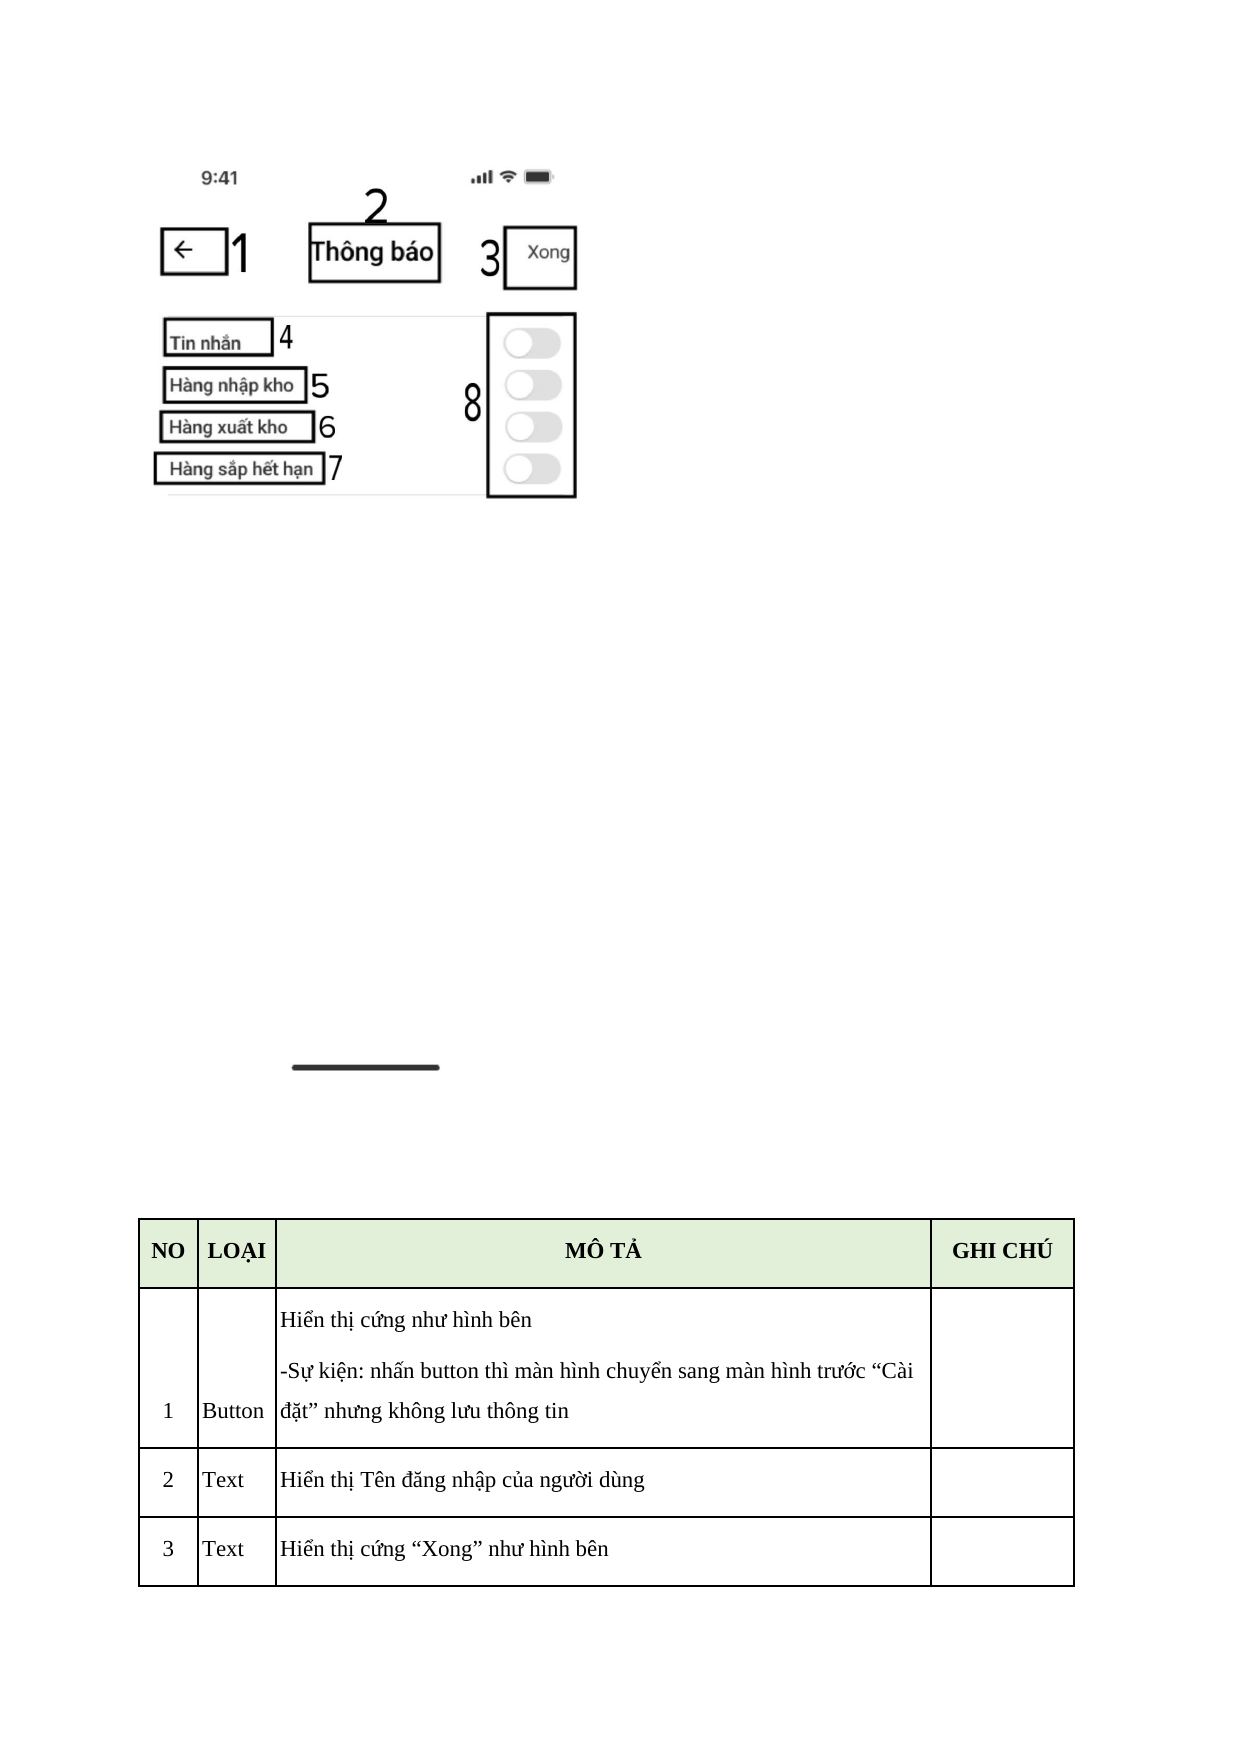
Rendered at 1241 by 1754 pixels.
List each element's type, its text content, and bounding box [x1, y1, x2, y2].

table_cell [932, 1449, 1073, 1516]
table_header LOẠI [199, 1220, 275, 1287]
table_header MÔ TẢ [277, 1220, 930, 1287]
table_cell [932, 1289, 1073, 1447]
table_cell 1 [140, 1289, 197, 1447]
table_cell Text [199, 1518, 275, 1584]
table_cell 3 [140, 1518, 197, 1584]
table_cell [277, 1518, 930, 1584]
table_cell Text [199, 1449, 275, 1516]
table_cell 2 [140, 1449, 197, 1516]
table_cell Hiển thị Tên đăng nhập của người dùng [277, 1449, 930, 1516]
table_header NO [140, 1220, 197, 1287]
table_header GHI CHÚ [932, 1220, 1073, 1287]
table_cell Button [199, 1289, 275, 1447]
table_cell Hiển thị cứng như hình bên -Sự kiện: nhấn button thì màn hình chuyển sang màn hình trước “Cài đặt” nhưng không lưu thông tin [277, 1289, 930, 1447]
table_cell [932, 1518, 1073, 1584]
picture [150, 150, 581, 1079]
